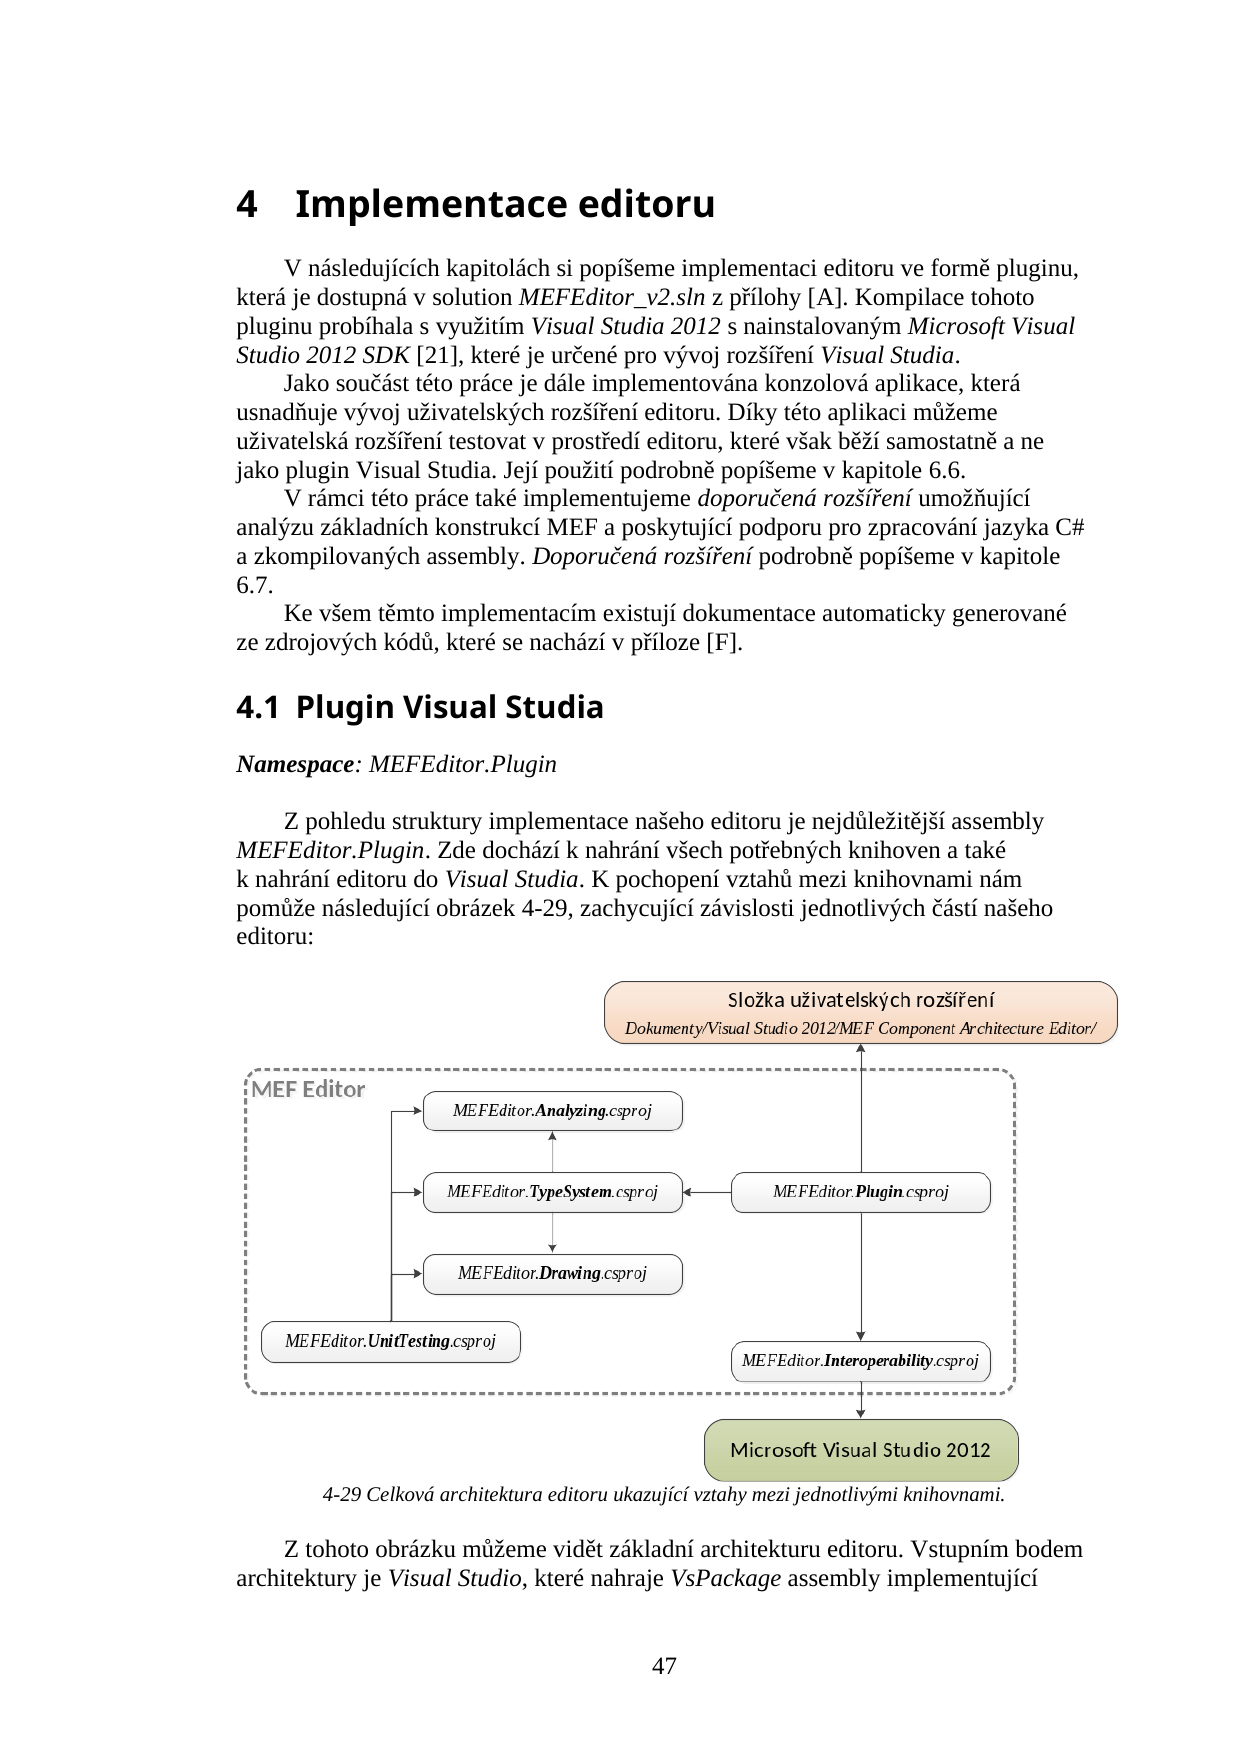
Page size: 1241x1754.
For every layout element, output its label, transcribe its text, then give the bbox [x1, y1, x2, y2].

text V rámci této práce také implementujeme doporučená rozšíření umožňující analýzu základních konstrukcí MEF a poskytující podporu pro zpracování jazyka C# a zkompilovaných assembly. Doporučená rozšíření podrobně popíšeme v kapitole 6.7. [236, 483, 1092, 598]
text Ke všem těmto implementacím existují dokumentace automaticky generované ze zdrojových kódů, které se nachází v příloze [F]. [236, 598, 1092, 656]
text Namespace: MEFEditor.Plugin [236, 749, 1092, 778]
text V následujících kapitolách si popíšeme implementaci editoru ve formě pluginu, která je dostupná v solution MEFEditor_v2.sln z přílohy [A]. Kompilace tohoto pluginu probíhala s využitím Visual Studia 2012 s nainstalovaným Microsoft Visual Studio 2012 SDK [21], které je určené pro vývoj rozšíření Visual Studia. [236, 253, 1092, 368]
subtitle Implementace editoru [236, 177, 1092, 228]
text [236, 1534, 1092, 1592]
text Jako součást této práce je dále implementována konzolová aplikace, která usnadňuje vývoj uživatelských rozšíření editoru. Díky této aplikaci můžeme uživatelská rozšíření testovat v prostředí editoru, které však běží samostatně a ne jako plugin Visual Studia. Její použití podrobně popíšeme v kapitole 6.6. [236, 368, 1092, 483]
subtitle Plugin Visual Studia [236, 685, 1092, 728]
